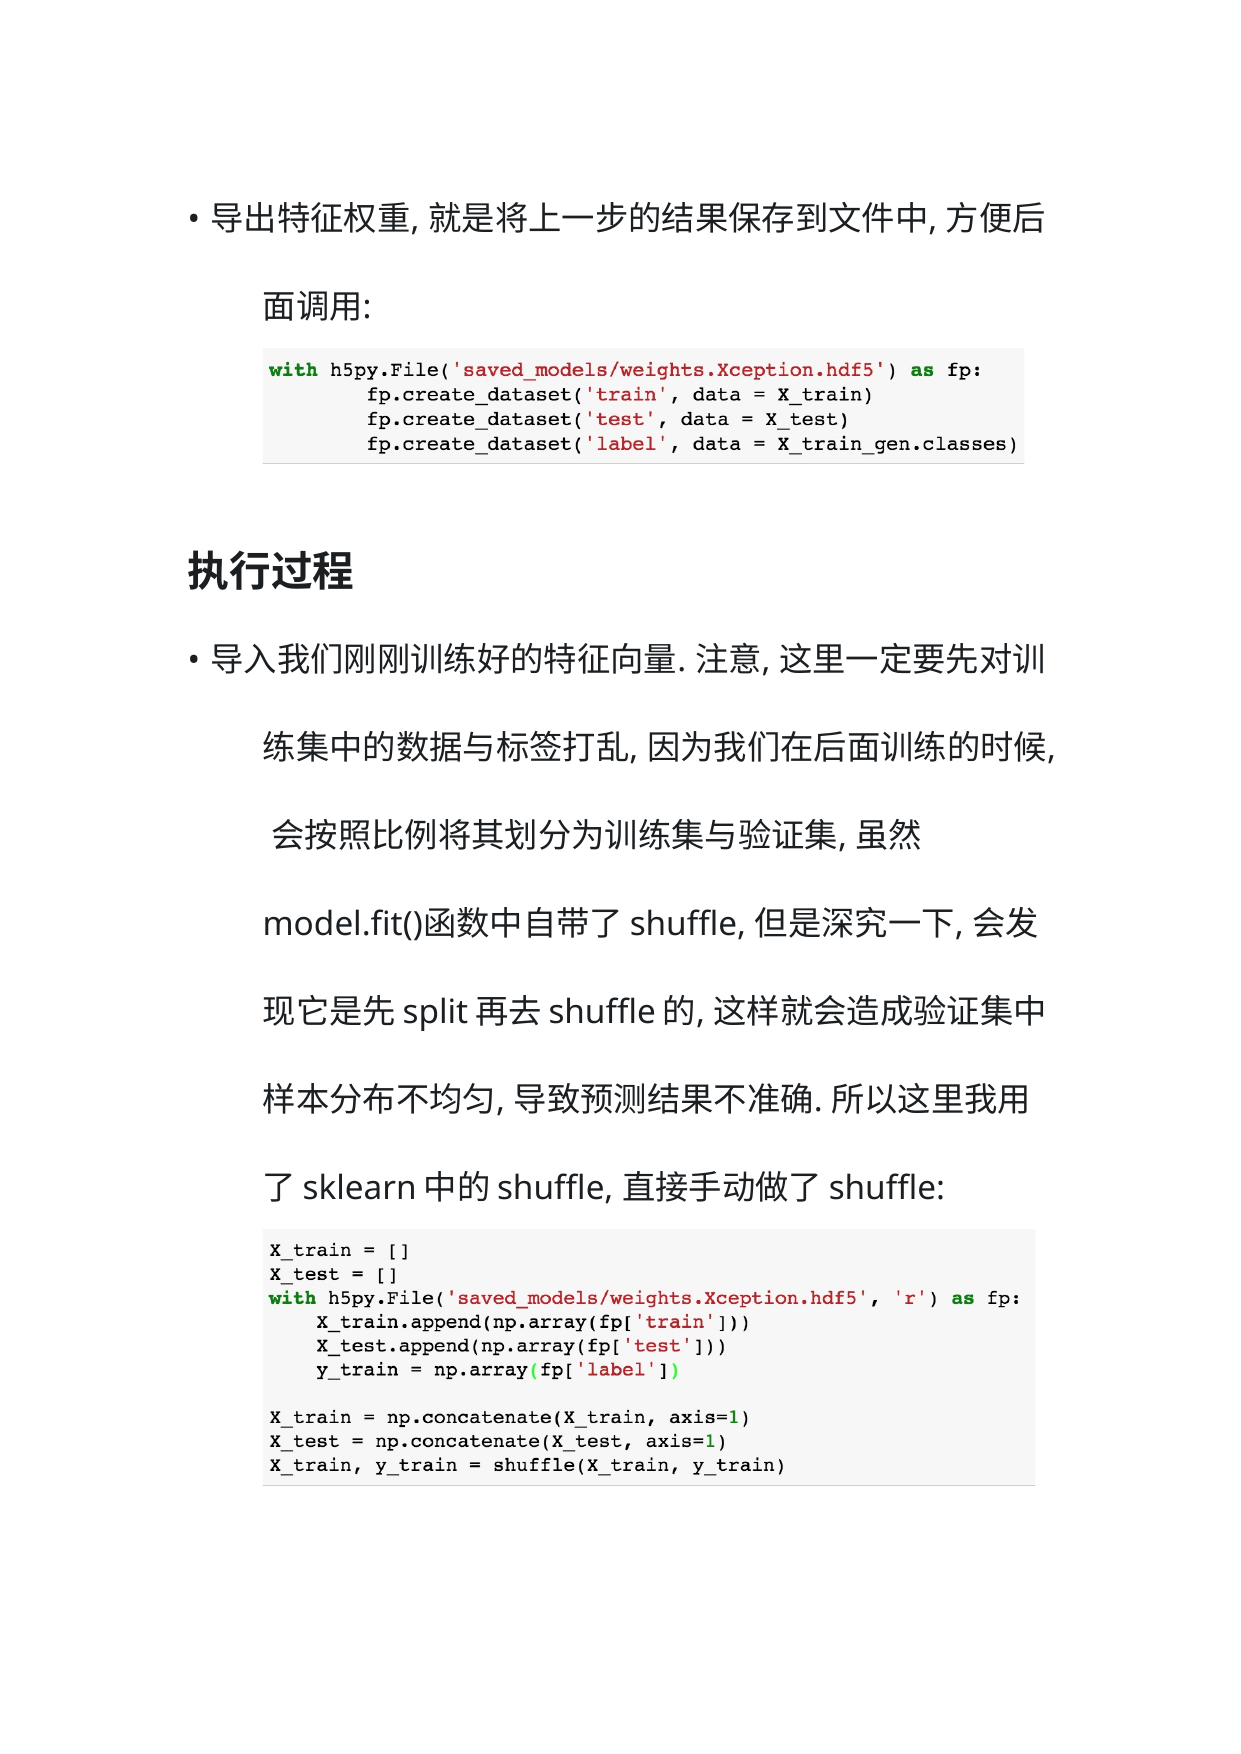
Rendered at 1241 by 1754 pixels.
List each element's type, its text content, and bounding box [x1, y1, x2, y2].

picture [262, 348, 1025, 464]
text 执行过程 [187, 524, 1053, 613]
picture [262, 1229, 1036, 1486]
